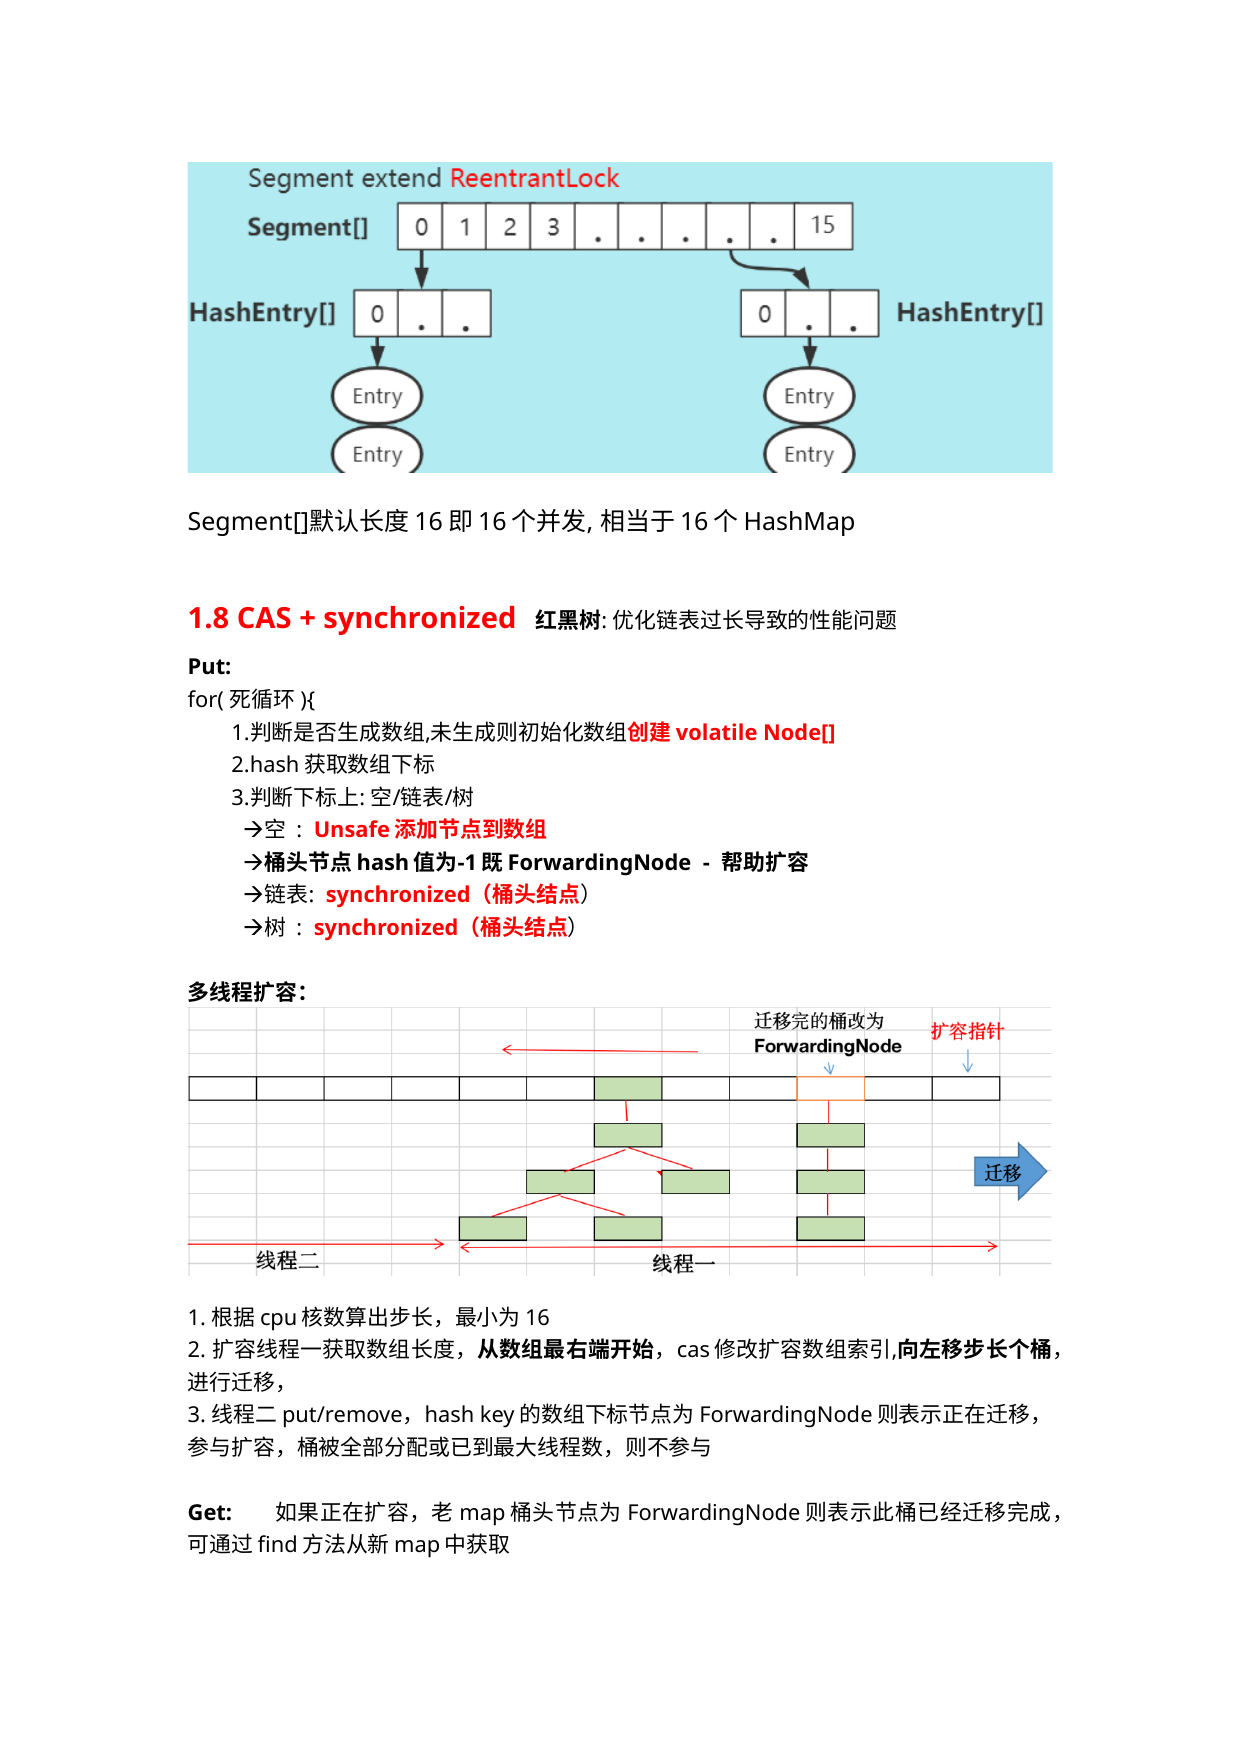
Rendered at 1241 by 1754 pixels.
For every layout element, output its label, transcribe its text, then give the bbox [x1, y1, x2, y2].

text for( 死循环 ){ [187, 682, 1053, 714]
text 2. 扩容线程一获取数组长度，从数组最右端开始，cas修改扩容数组索引,向左移步长个桶，进行迁移， [187, 1332, 1053, 1397]
picture [187, 162, 1053, 473]
text 1.8 CAS + synchronized 红黑树: 优化链表过⻓导致的性能问题 [187, 584, 1053, 649]
text 2.hash获取数组下标 [231, 747, 1053, 779]
text 3.判断下标上: 空/链表/树 [231, 779, 1053, 812]
text 树 : synchronized（桶头结点） [231, 909, 1053, 942]
text 桶头节点hash值为-1既ForwardingNode - 帮助扩容 [231, 844, 1053, 877]
text 多线程扩容： [187, 974, 1053, 1007]
text Put: [187, 649, 1053, 682]
text 链表: synchronized（桶头结点） [231, 877, 1053, 909]
text 1. 根据cpu核数算出步长，最小为16 [187, 1299, 1053, 1332]
text Get: 如果正在扩容，老map桶头节点为ForwardingNode则表示此桶已经迁移完成，可通过find方法从新map中获取 [187, 1494, 1053, 1559]
picture [187, 1007, 1052, 1276]
list 判断是否生成数组,未生成则初始化数组创建volatile Node[] [187, 714, 1053, 747]
text Segment[]默认长度16即16个并发, 相当于16个HashMap [187, 487, 1053, 552]
text 3. 线程二put/remove，hash key的数组下标节点为ForwardingNode则表示正在迁移，参与扩容，桶被全部分配或已到最大线程数，则不参与 [187, 1397, 1053, 1462]
text 空 : Unsafe添加节点到数组 [231, 812, 1053, 844]
